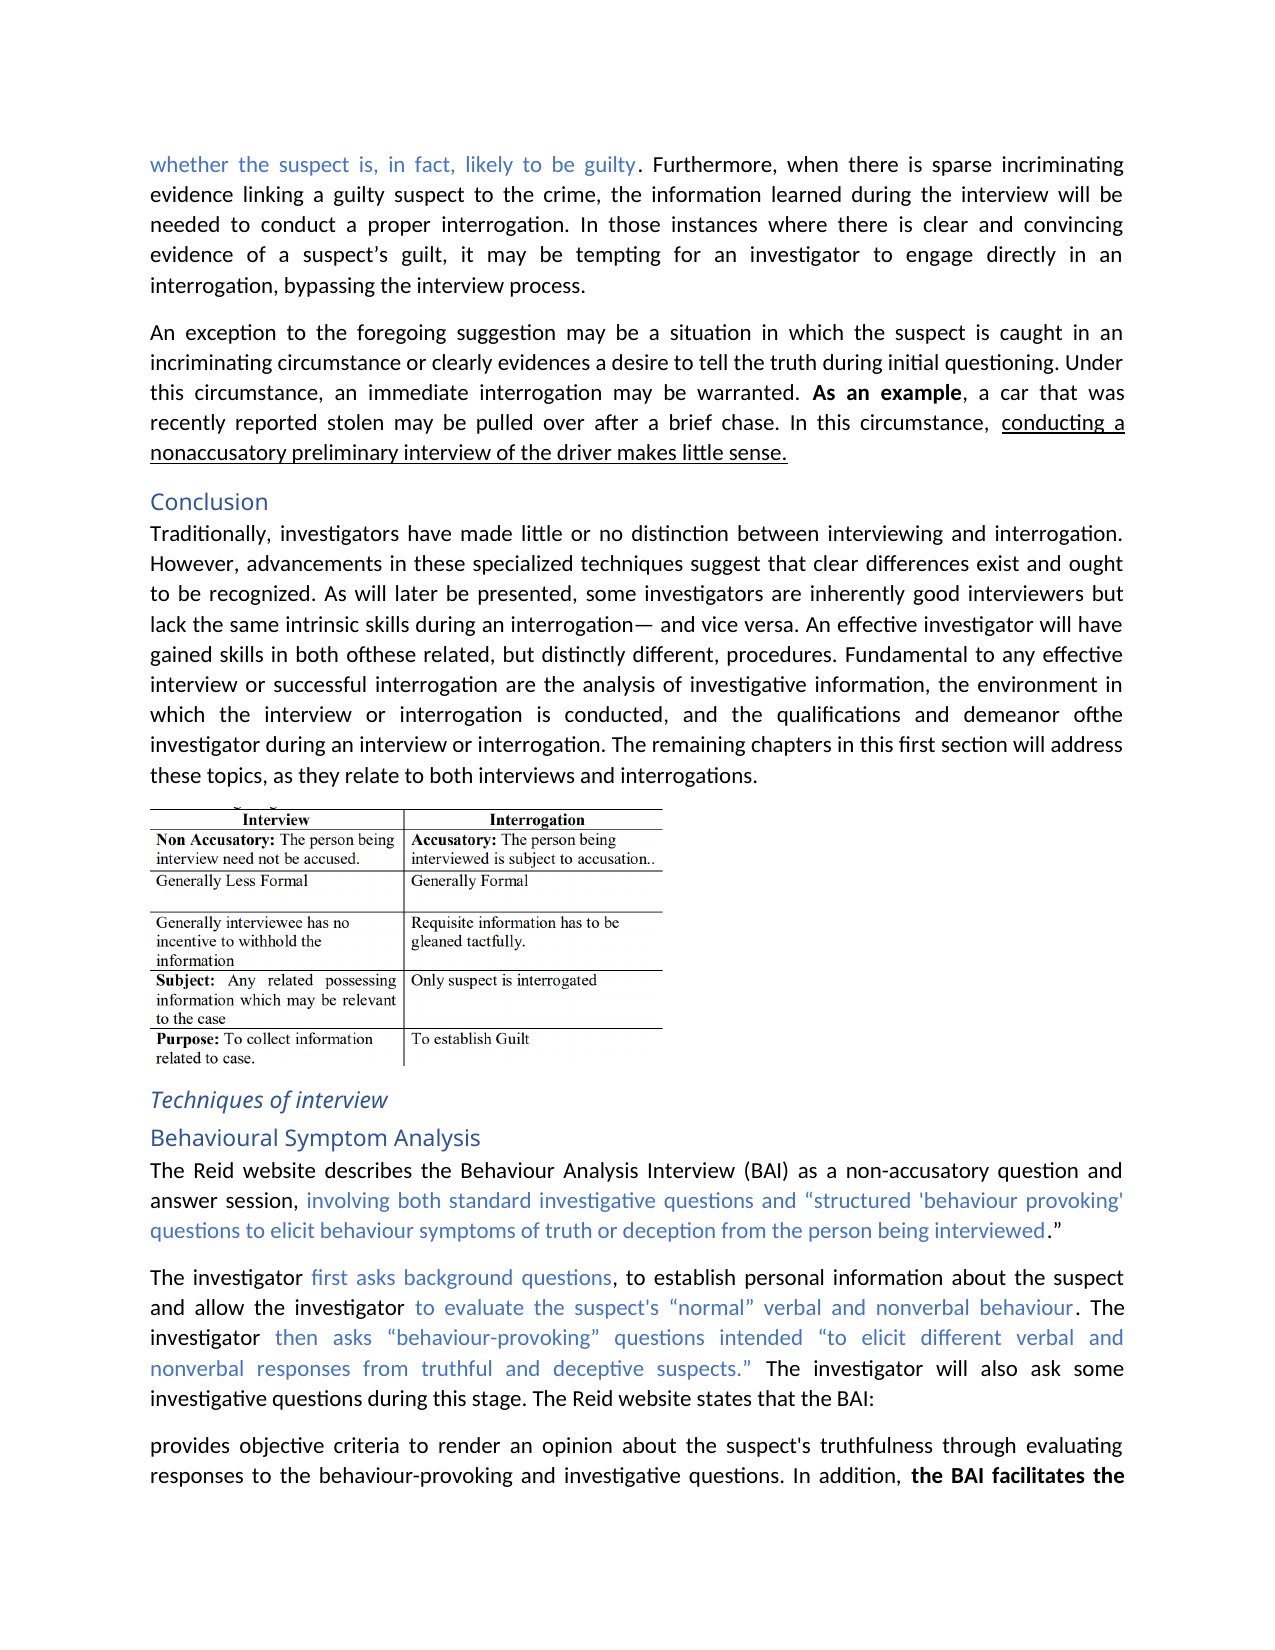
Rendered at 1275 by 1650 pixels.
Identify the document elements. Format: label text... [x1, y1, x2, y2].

subtitle Behavioural Symptom Analysis [150, 1122, 1125, 1153]
picture [150, 807, 663, 1066]
subtitle Conclusion [150, 485, 1125, 517]
text The investigator first asks background questions, to establish personal information about the suspect and allow the investigator to evaluate the suspect's “normal” verbal and nonverbal behaviour. The investigator then asks “behaviour-provoking” questions intended “to elicit different verbal and nonverbal responses from truthful and deceptive suspects.” The investigator will also ask some investigative questions during this stage. The Reid website states that the BAI: [150, 1263, 1125, 1412]
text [150, 1431, 1125, 1489]
text The Reid website describes the Behaviour Analysis Interview (BAI) as a non-accusatory question and answer session, involving both standard investigative questions and “structured 'behaviour provoking' questions to elicit behaviour symptoms of truth or deception from the person being interviewed.” [150, 1156, 1125, 1244]
text Traditionally, investigators have made little or no distinction between interviewing and interrogation. However, advancements in these specialized techniques suggest that clear differences exist and ought to be recognized. As will later be presented, some investigators are inherently good interviewers but lack the same intrinsic skills during an interrogation— and vice versa. An effective investigator will have gained skills in both ofthese related, but distinctly different, procedures. Fundamental to any effective interview or successful interrogation are the analysis of investigative information, the environment in which the interview or interrogation is conducted, and the qualifications and demeanor ofthe investigator during an interview or interrogation. The remaining chapters in this first section will address these topics, as they relate to both interviews and interrogations. [150, 519, 1125, 789]
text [150, 150, 1125, 299]
subtitle Techniques of interview [150, 1084, 1125, 1115]
text An exception to the foregoing suggestion may be a situation in which the suspect is caught in an incriminating circumstance or clearly evidences a desire to tell the truth during initial questioning. Under this circumstance, an immediate interrogation may be warranted. As an example, a car that was recently reported stolen may be pulled over after a brief chase. In this circumstance, conducting a nonaccusatory preliminary interview of the driver makes little sense. [150, 318, 1125, 467]
